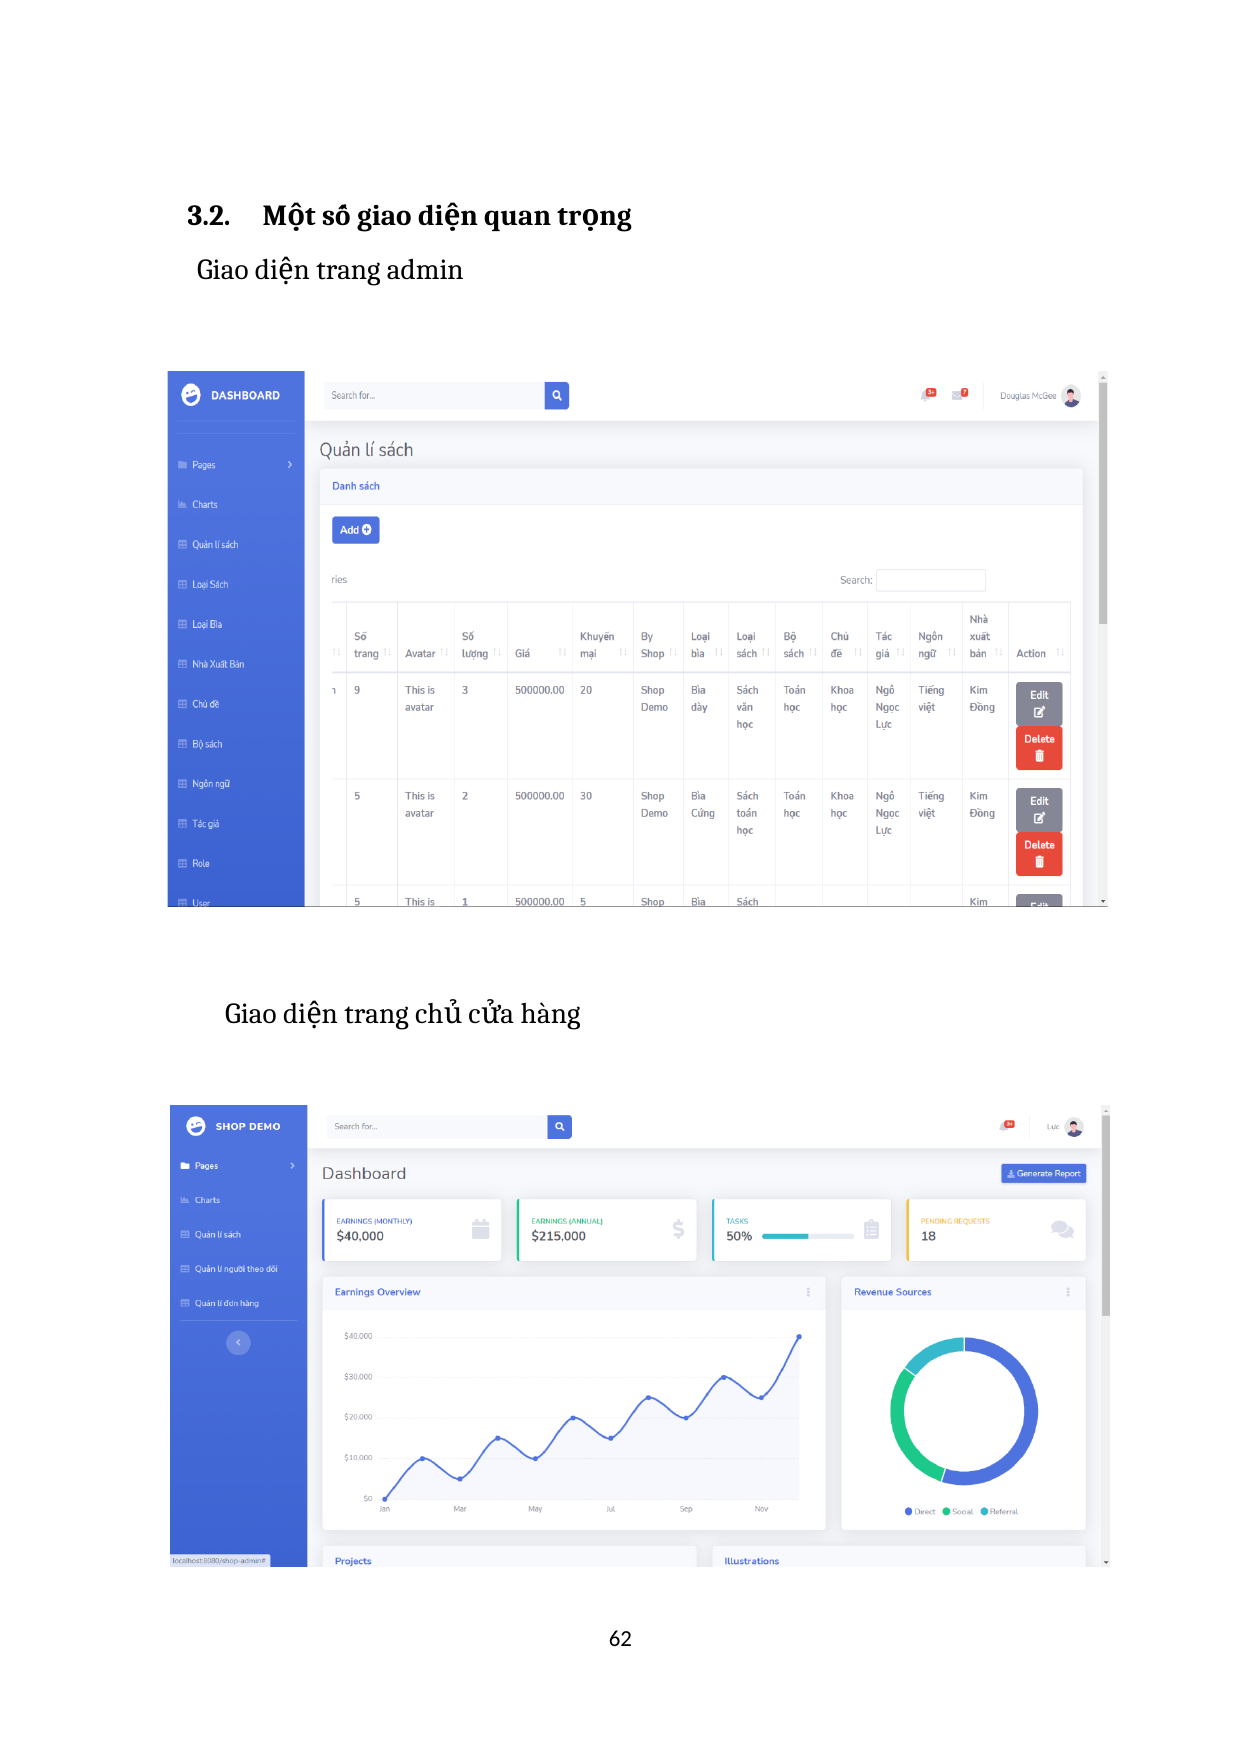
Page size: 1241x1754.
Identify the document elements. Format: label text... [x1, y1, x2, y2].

text Giao diện trang chủ cửa hàng [150, 997, 1090, 1031]
text Giao diện trang admin [197, 253, 1090, 287]
list Một số giao diện quan trọng [187, 199, 1090, 232]
picture [170, 1105, 1111, 1567]
picture [167, 371, 1108, 907]
